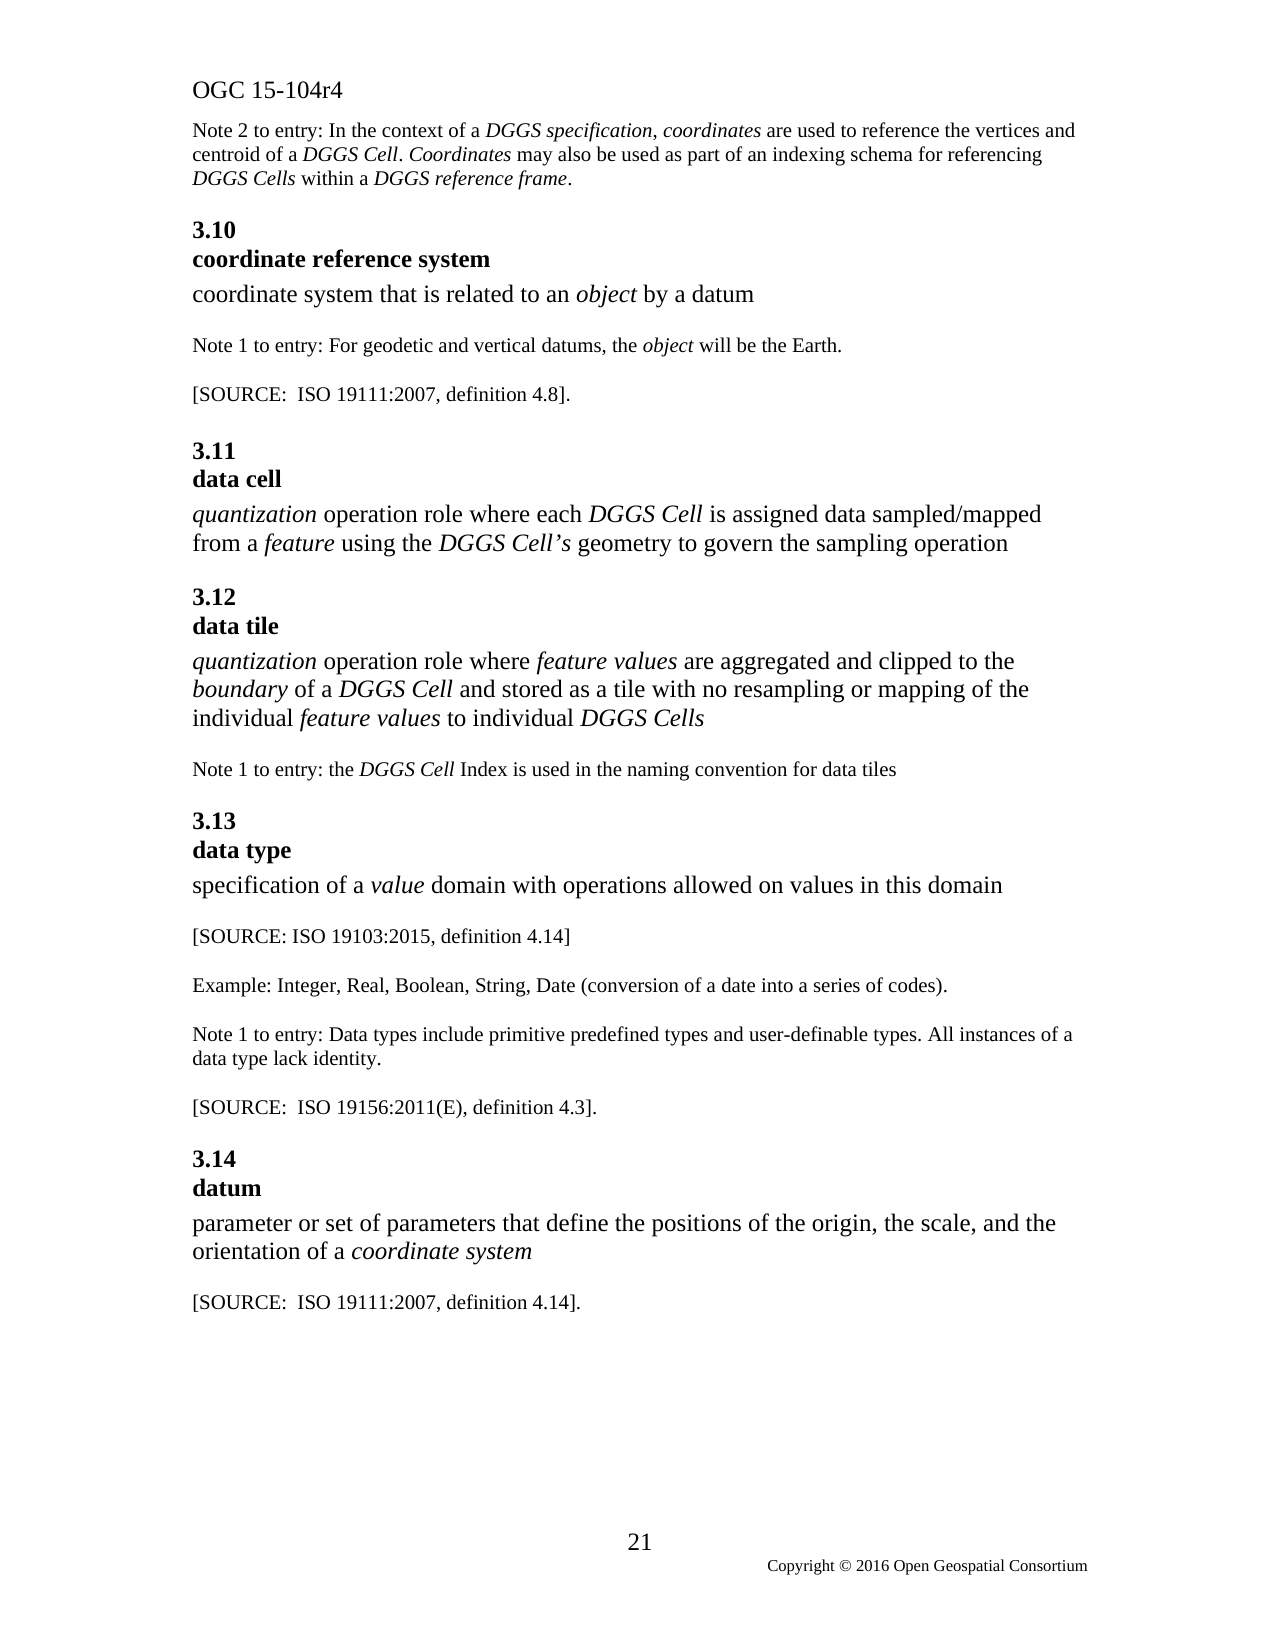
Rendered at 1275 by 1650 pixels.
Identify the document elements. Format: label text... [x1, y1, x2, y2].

text [SOURCE: ISO 19103:2015, definition 4.14] [192, 924, 1087, 948]
text Example: Integer, Real, Boolean, String, Date (conversion of a date into a series of codes). [192, 973, 1087, 997]
subtitle data cell [192, 436, 1087, 493]
subtitle data type [192, 806, 1087, 864]
subtitle coordinate reference system [192, 215, 1087, 273]
subtitle datum [192, 1144, 1087, 1201]
text Note 1 to entry: Data types include primitive predefined types and user-definable types. All instances of a data type lack identity. [192, 1022, 1087, 1070]
text specification of a value domain with operations allowed on values in this domain [192, 870, 1087, 899]
text parameter or set of parameters that define the positions of the origin, the scale, and the orientation of a coordinate system [192, 1208, 1087, 1265]
text [SOURCE: ISO 19111:2007, definition 4.8]. [192, 382, 1087, 406]
text quantization operation role where feature values are aggregated and clipped to the boundary of a DGGS Cell and stored as a tile with no resampling or mapping of the individual feature values to individual DGGS Cells [192, 646, 1087, 732]
text coordinate system that is related to an object by a datum [192, 279, 1087, 308]
text [SOURCE: ISO 19156:2011(E), definition 4.3]. [192, 1095, 1087, 1119]
subtitle data tile [192, 582, 1087, 639]
text Note 1 to entry: For geodetic and vertical datums, the object will be the Earth. [192, 333, 1087, 357]
text [SOURCE: ISO 19111:2007, definition 4.14]. [192, 1290, 1087, 1314]
text Note 2 to entry: In the context of a DGGS specification, coordinates are used to reference the vertices and centroid of a DGGS Cell. Coordinates may also be used as part of an indexing schema for referencing DGGS Cells within a DGGS reference frame. [192, 118, 1087, 190]
text quantization operation role where each DGGS Cell is assigned data sampled/mapped from a feature using the DGGS Cell’s geometry to govern the sampling operation [192, 499, 1087, 557]
text Note 1 to entry: the DGGS Cell Index is used in the naming convention for data tiles [192, 757, 1087, 781]
